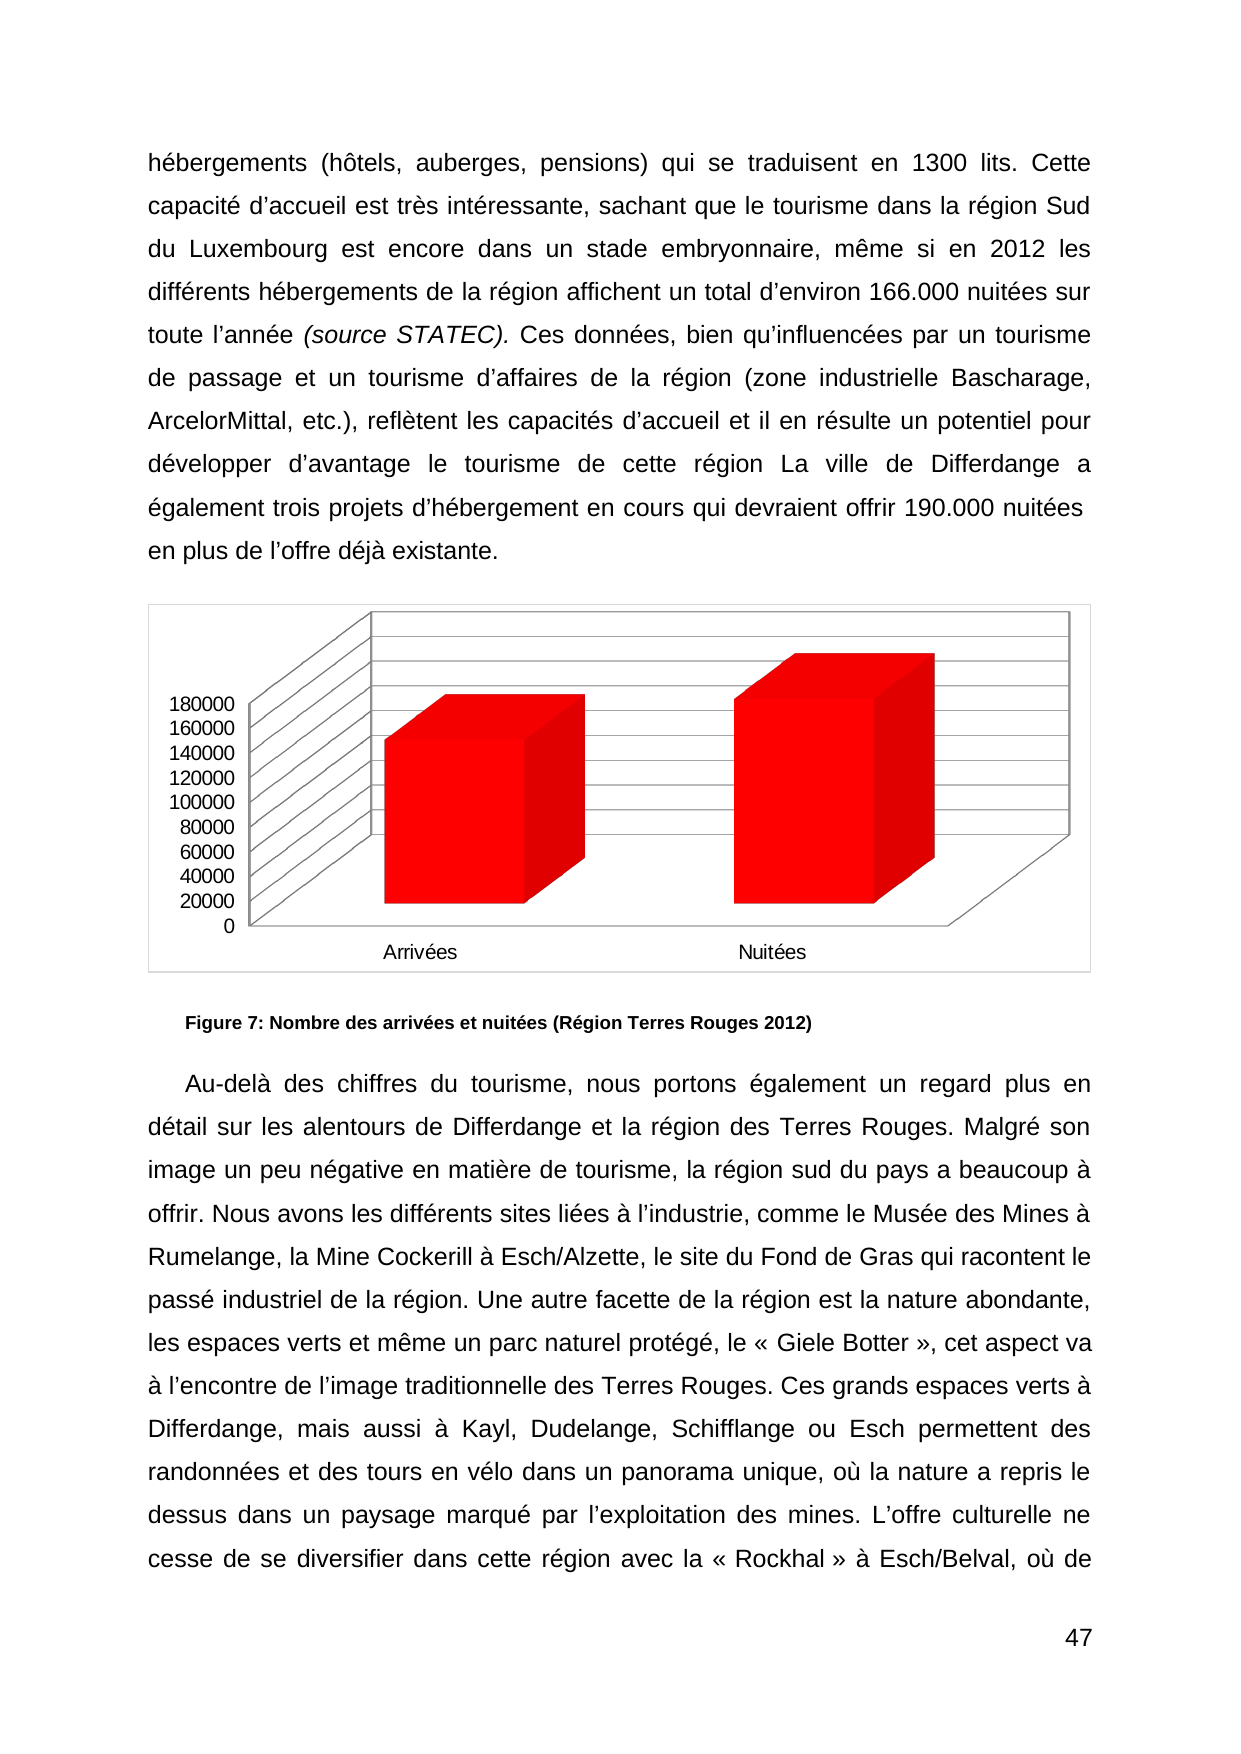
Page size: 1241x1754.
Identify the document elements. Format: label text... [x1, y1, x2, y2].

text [148, 148, 1093, 564]
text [148, 1069, 1093, 1572]
